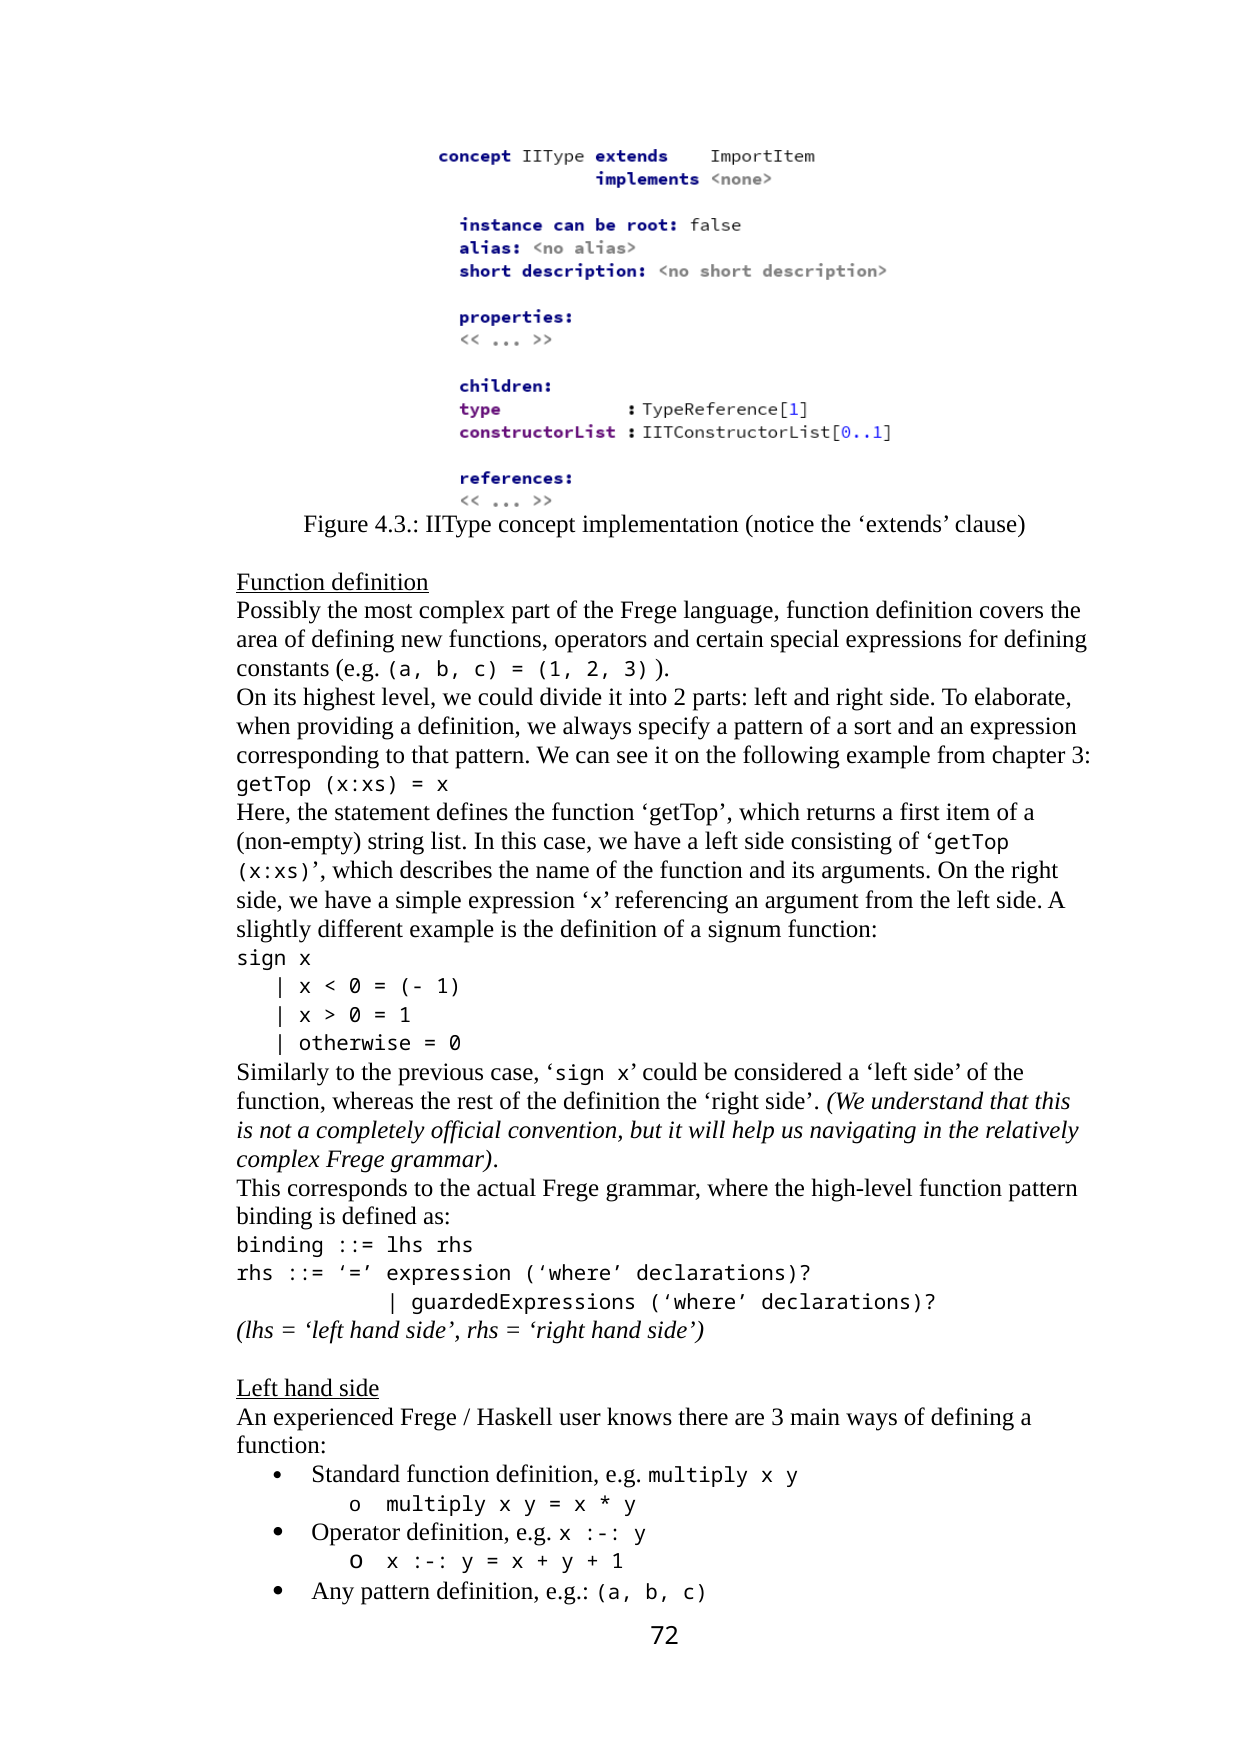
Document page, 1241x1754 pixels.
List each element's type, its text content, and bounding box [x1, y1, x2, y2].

text | x > 0 = 1 [236, 1000, 1092, 1028]
list x :-: y = x + y + 1 [349, 1547, 1092, 1576]
text Left hand side [236, 1373, 1092, 1402]
text This corresponds to the actual Frege grammar, where the high-level function pattern binding is defined as: [236, 1173, 1092, 1230]
list Operator definition, e.g. x :-: y [274, 1517, 1092, 1547]
text Figure 4.3.: IIType concept implementation (notice the ‘extends’ clause) [236, 509, 1092, 538]
text Similarly to the previous case, ‘sign x’ could be considered a ‘left side’ of the function, whereas the rest of the definition the ‘right side’. (We understand that this is not a completely official convention, but it will help us navigating in the relatively complex Frege grammar). [236, 1057, 1092, 1173]
list Standard function definition, e.g. multiply x y [274, 1459, 1092, 1489]
list multiply x y = x * y [349, 1489, 1092, 1517]
text | guardedExpressions (‘where’ declarations)? [236, 1287, 1092, 1315]
text Here, the statement defines the function ‘getTop’, which returns a first item of a (non-empty) string list. In this case, we have a left side consisting of ‘getTop (x:xs)’, which describes the name of the function and its arguments. On the right side, we have a simple expression ‘x’ referencing an argument from the left side. A slightly different example is the definition of a signum function: [236, 797, 1092, 943]
text sign x [236, 943, 1092, 972]
picture [437, 147, 892, 510]
text An experienced Frege / Haskell user knows there are 3 main ways of defining a function: [236, 1402, 1092, 1459]
text rhs ::= ‘=’ expression (‘where’ declarations)? [236, 1258, 1092, 1287]
list Any pattern definition, e.g.: (a, b, c) [274, 1576, 1092, 1606]
text Function definition [236, 567, 1092, 596]
text Possibly the most complex part of the Frege language, function definition covers the area of defining new functions, operators and certain special expressions for defining constants (e.g. (a, b, c) = (1, 2, 3) ). [236, 596, 1092, 682]
text getTop (x:xs) = x [236, 769, 1092, 797]
text On its highest level, we could divide it into 2 parts: left and right side. To elaborate, when providing a definition, we always specify a pattern of a sort and an expression corresponding to that pattern. We can see it on the following example from chapter 3: [236, 682, 1092, 769]
text | otherwise = 0 [236, 1028, 1092, 1057]
text (lhs = ‘left hand side’, rhs = ‘right hand side’) [236, 1315, 1092, 1344]
text | x < 0 = (- 1) [236, 972, 1092, 1000]
text binding ::= lhs rhs [236, 1230, 1092, 1258]
